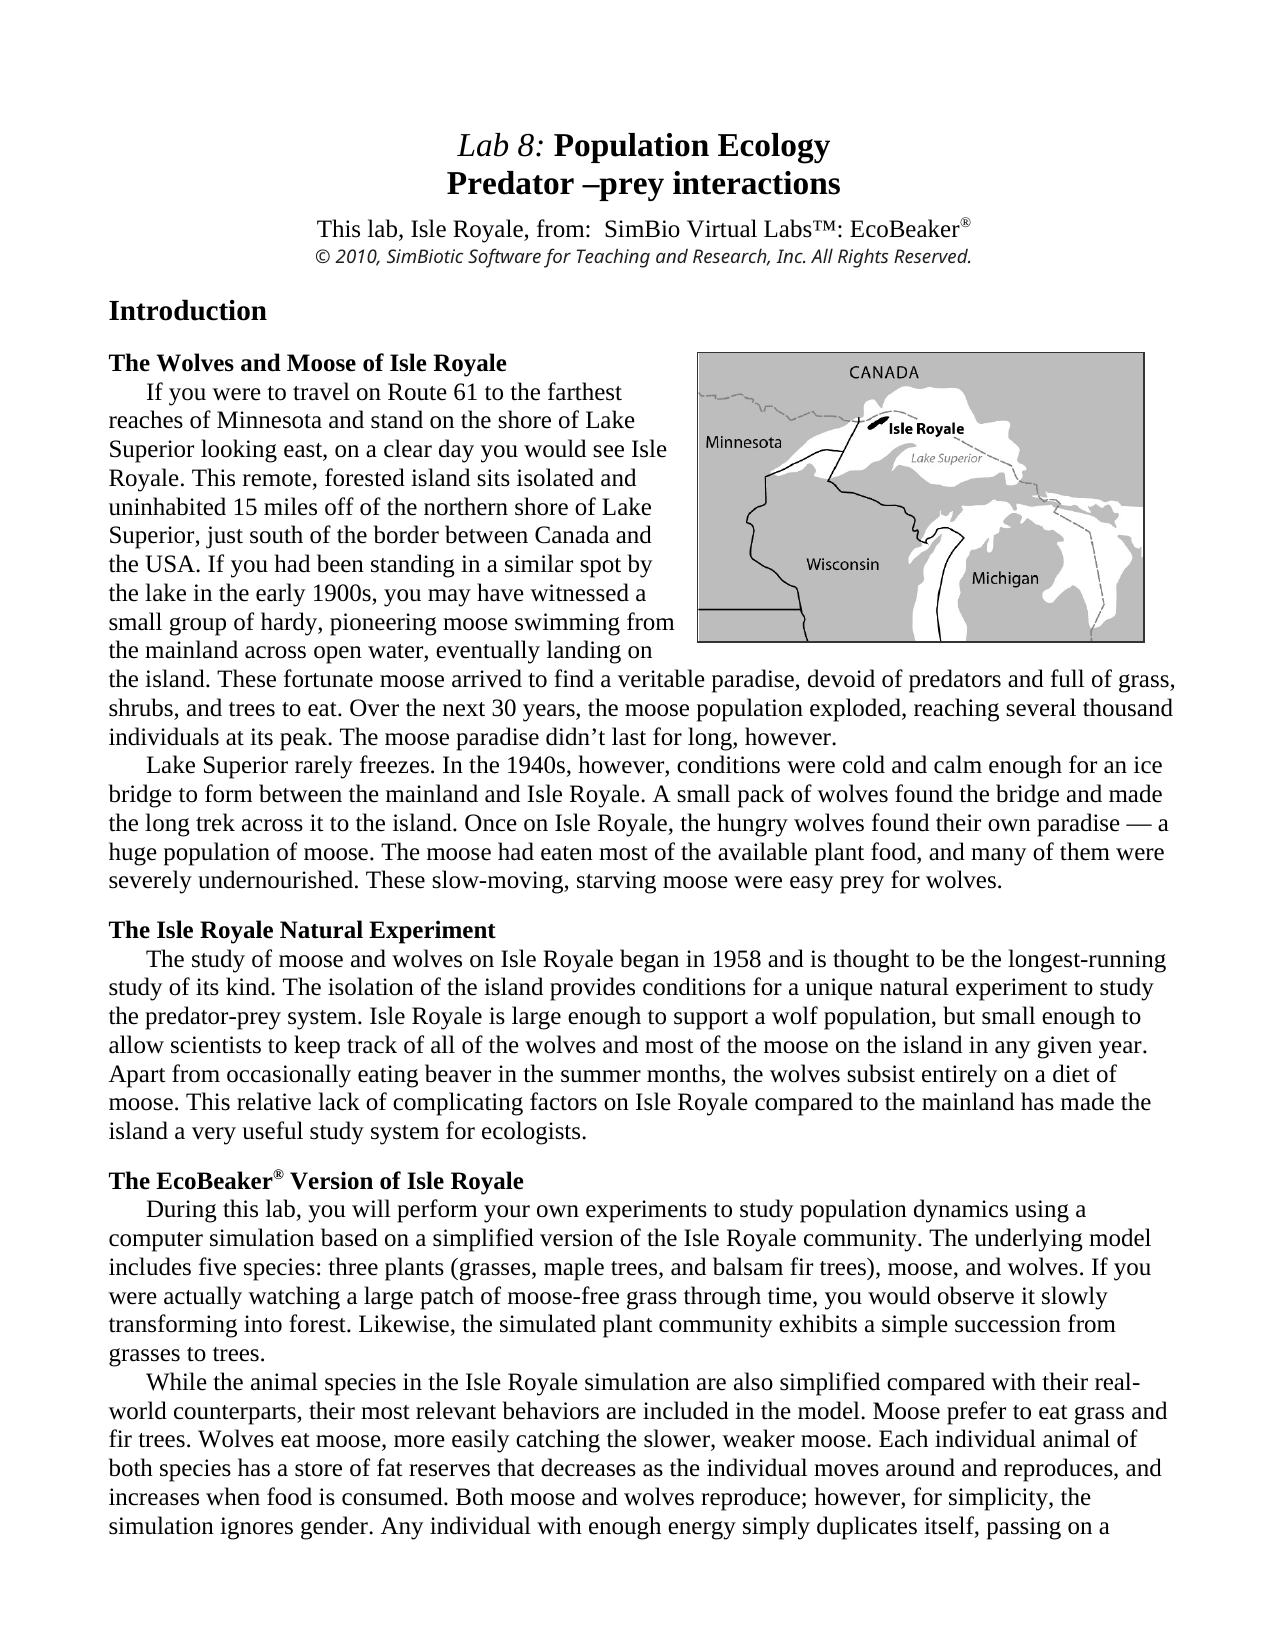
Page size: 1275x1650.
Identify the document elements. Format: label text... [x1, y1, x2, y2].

text The EcoBeaker® Version of Isle Royale [108, 1166, 1104, 1194]
text Lake Superior rarely freezes. In the 1940s, however, conditions were cold and calm enough for an ice bridge to form between the mainland and Isle Royale. A small pack of wolves found the bridge and made the long trek across it to the island. Once on Isle Royale, the hungry wolves found their own paradise — a huge population of moose. The moose had eaten most of the available plant food, and many of them were severely undernourished. These slow-moving, starving moose were easy prey for wolves. [108, 750, 1179, 894]
text This lab, Isle Royale, from: SimBio Virtual Labs™: EcoBeaker® © 2010, SimBiotic Software for Teaching and Research, Inc. All Rights Reserved. [108, 214, 1179, 268]
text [108, 1367, 1179, 1539]
text The Wolves and Moose of Isle Royale [108, 348, 1104, 377]
text During this lab, you will perform your own experiments to study population dynamics using a computer simulation based on a simplified version of the Isle Royale community. The underlying model includes five species: three plants (grasses, maple trees, and balsam fir trees), moose, and wolves. If you were actually watching a large patch of moose-free grass through time, you would observe it slowly transforming into forest. Likewise, the simulated plant community exhibits a simple succession from grasses to trees. [108, 1194, 1179, 1367]
text The study of moose and wolves on Isle Royale began in 1958 and is thought to be the longest-running study of its kind. The isolation of the island provides conditions for a unique natural experiment to study the predator-prey system. Isle Royale is large enough to support a wolf population, but small enough to allow scientists to keep track of all of the wolves and most of the moose on the island in any given year. Apart from occasionally eating beaver in the summer months, the wolves subsist entirely on a diet of moose. This relative lack of complicating factors on Isle Royale compared to the mainland has made the island a very useful study system for ecologists. [108, 944, 1179, 1145]
text The Isle Royale Natural Experiment [108, 915, 1104, 944]
picture [698, 353, 1143, 641]
subtitle Lab 8: Population Ecology Predator –prey interactions [108, 125, 1179, 202]
text Introduction [108, 293, 1179, 327]
